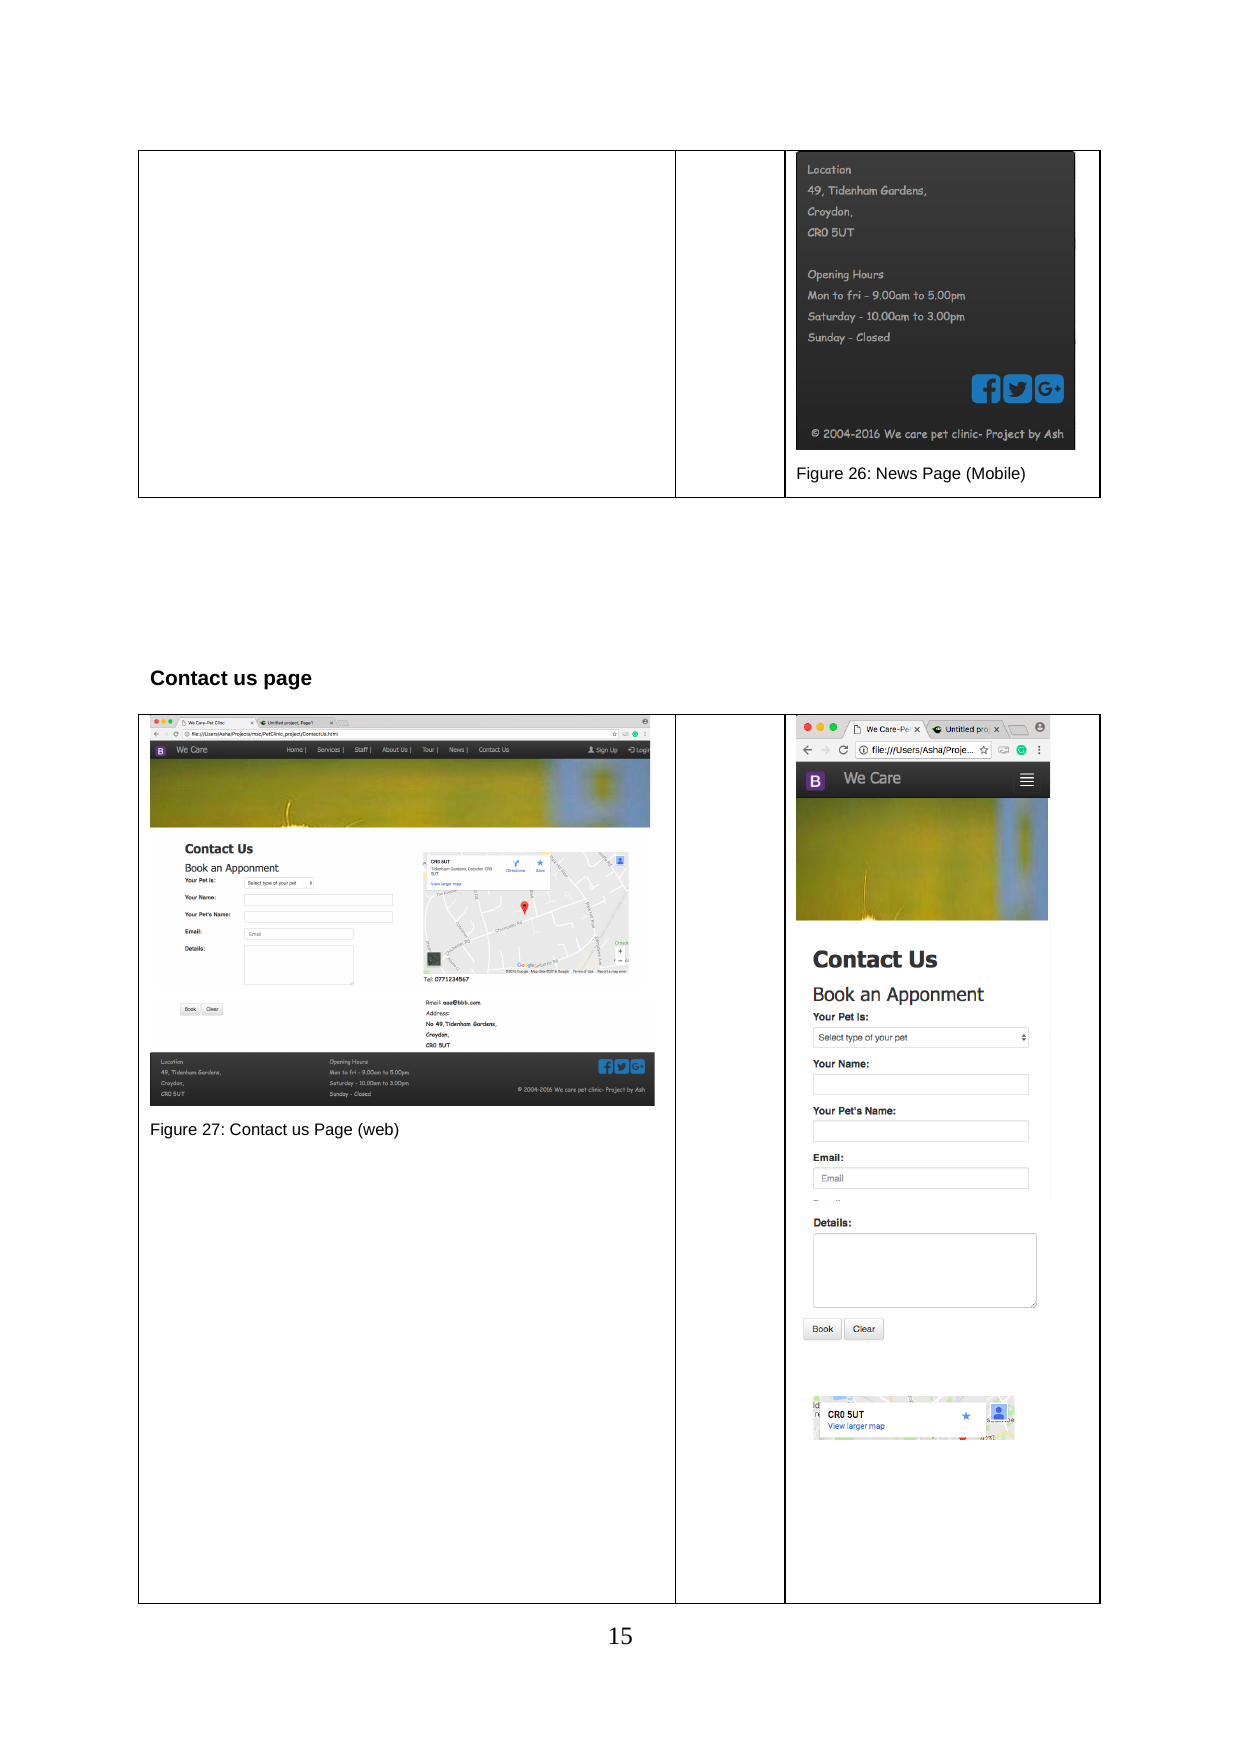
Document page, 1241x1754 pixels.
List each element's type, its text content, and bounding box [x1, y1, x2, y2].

picture [796, 715, 1051, 1201]
table_header [676, 715, 784, 1603]
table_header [139, 715, 675, 1603]
picture [796, 1215, 1059, 1440]
text Contact us page [150, 666, 1090, 690]
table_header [139, 151, 675, 497]
picture [150, 715, 650, 986]
table_header [676, 151, 784, 497]
picture [796, 151, 1076, 450]
picture [150, 1000, 655, 1106]
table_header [786, 715, 1099, 1603]
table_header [786, 151, 1099, 497]
